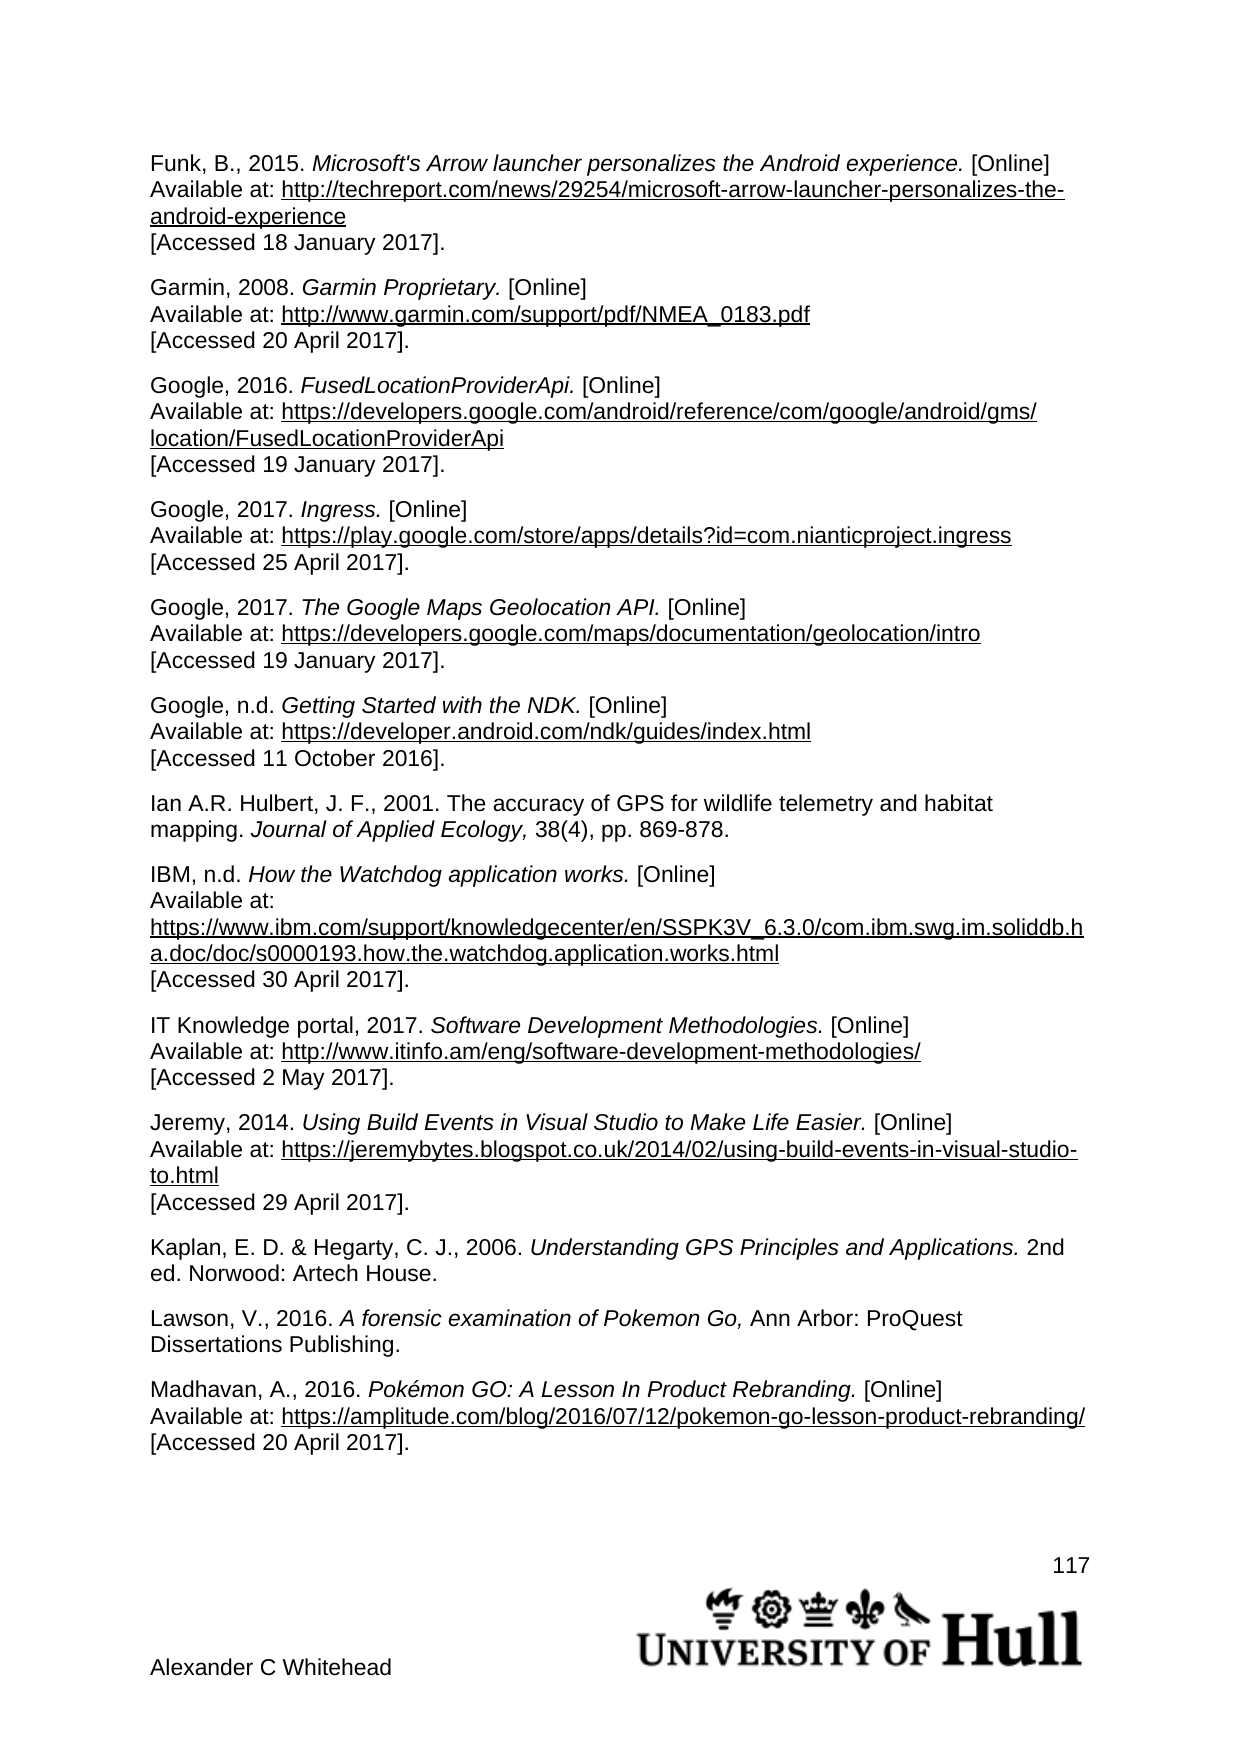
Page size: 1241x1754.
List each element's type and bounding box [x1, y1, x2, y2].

picture [630, 1578, 1091, 1676]
